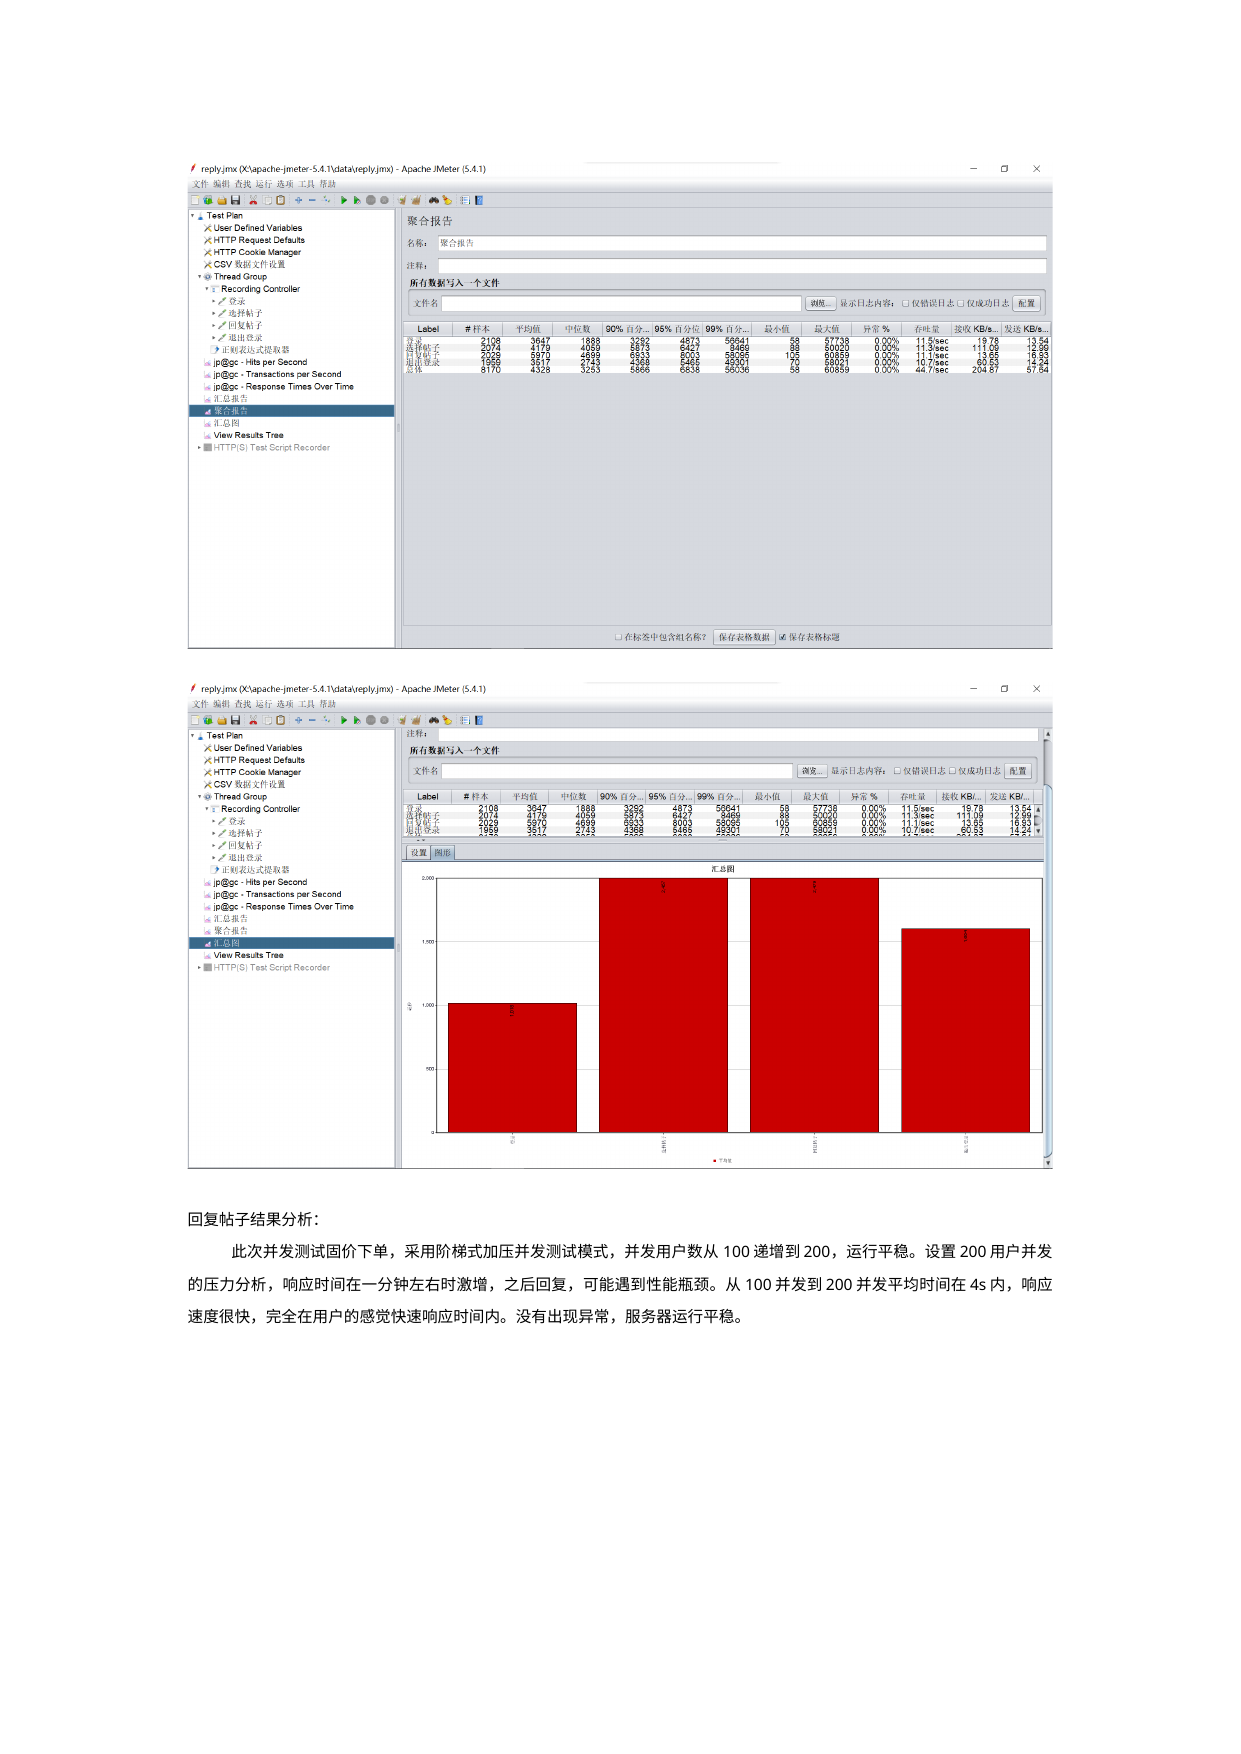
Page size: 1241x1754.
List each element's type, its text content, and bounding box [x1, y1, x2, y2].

picture [187, 682, 1053, 1169]
text 此次并发测试固价下单，采用阶梯式加压并发测试模式，并发用户数从100递增到200，运行平稳。设置200用户并发的压力分析，响应时间在一分钟左右时激增，之后回复，可能遇到性能瓶颈。从100并发到200并发平均时间在4s内，响应速度很快，完全在用户的感觉快速响应时间内。没有出现异常，服务器运行平稳。 [187, 1234, 1053, 1332]
text 回复帖子结果分析： [187, 1202, 1053, 1234]
picture [187, 162, 1053, 649]
